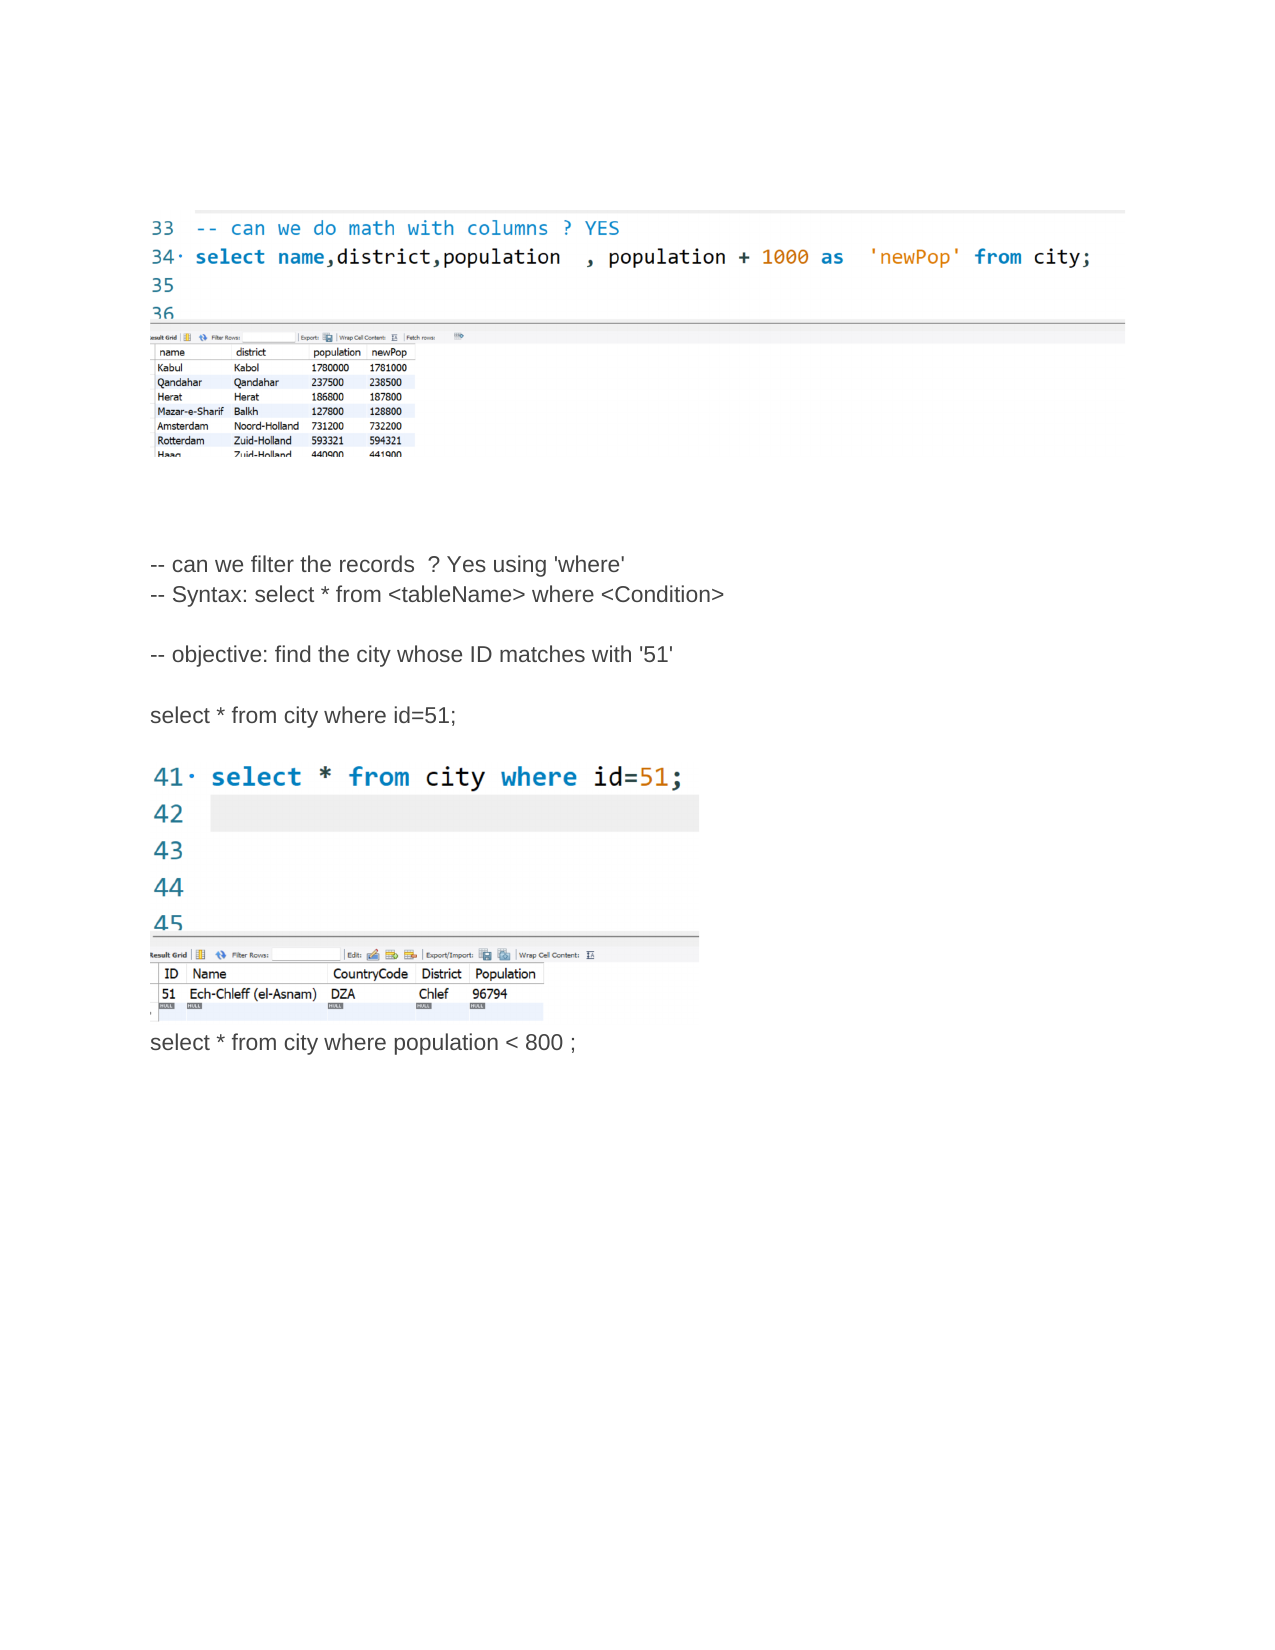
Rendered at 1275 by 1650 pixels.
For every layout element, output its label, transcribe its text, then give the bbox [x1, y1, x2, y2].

picture [150, 210, 1125, 457]
text -- objective: find the city whose ID matches with '51' [150, 641, 1125, 668]
picture [150, 762, 700, 1025]
text -- can we filter the records ? Yes using 'where' [150, 551, 1125, 577]
text select * from city where id=51; [150, 702, 1125, 728]
text select * from city where population < 800 ; [150, 1029, 1125, 1055]
text -- Syntax: select * from <tableName> where <Condition> [150, 581, 1125, 607]
